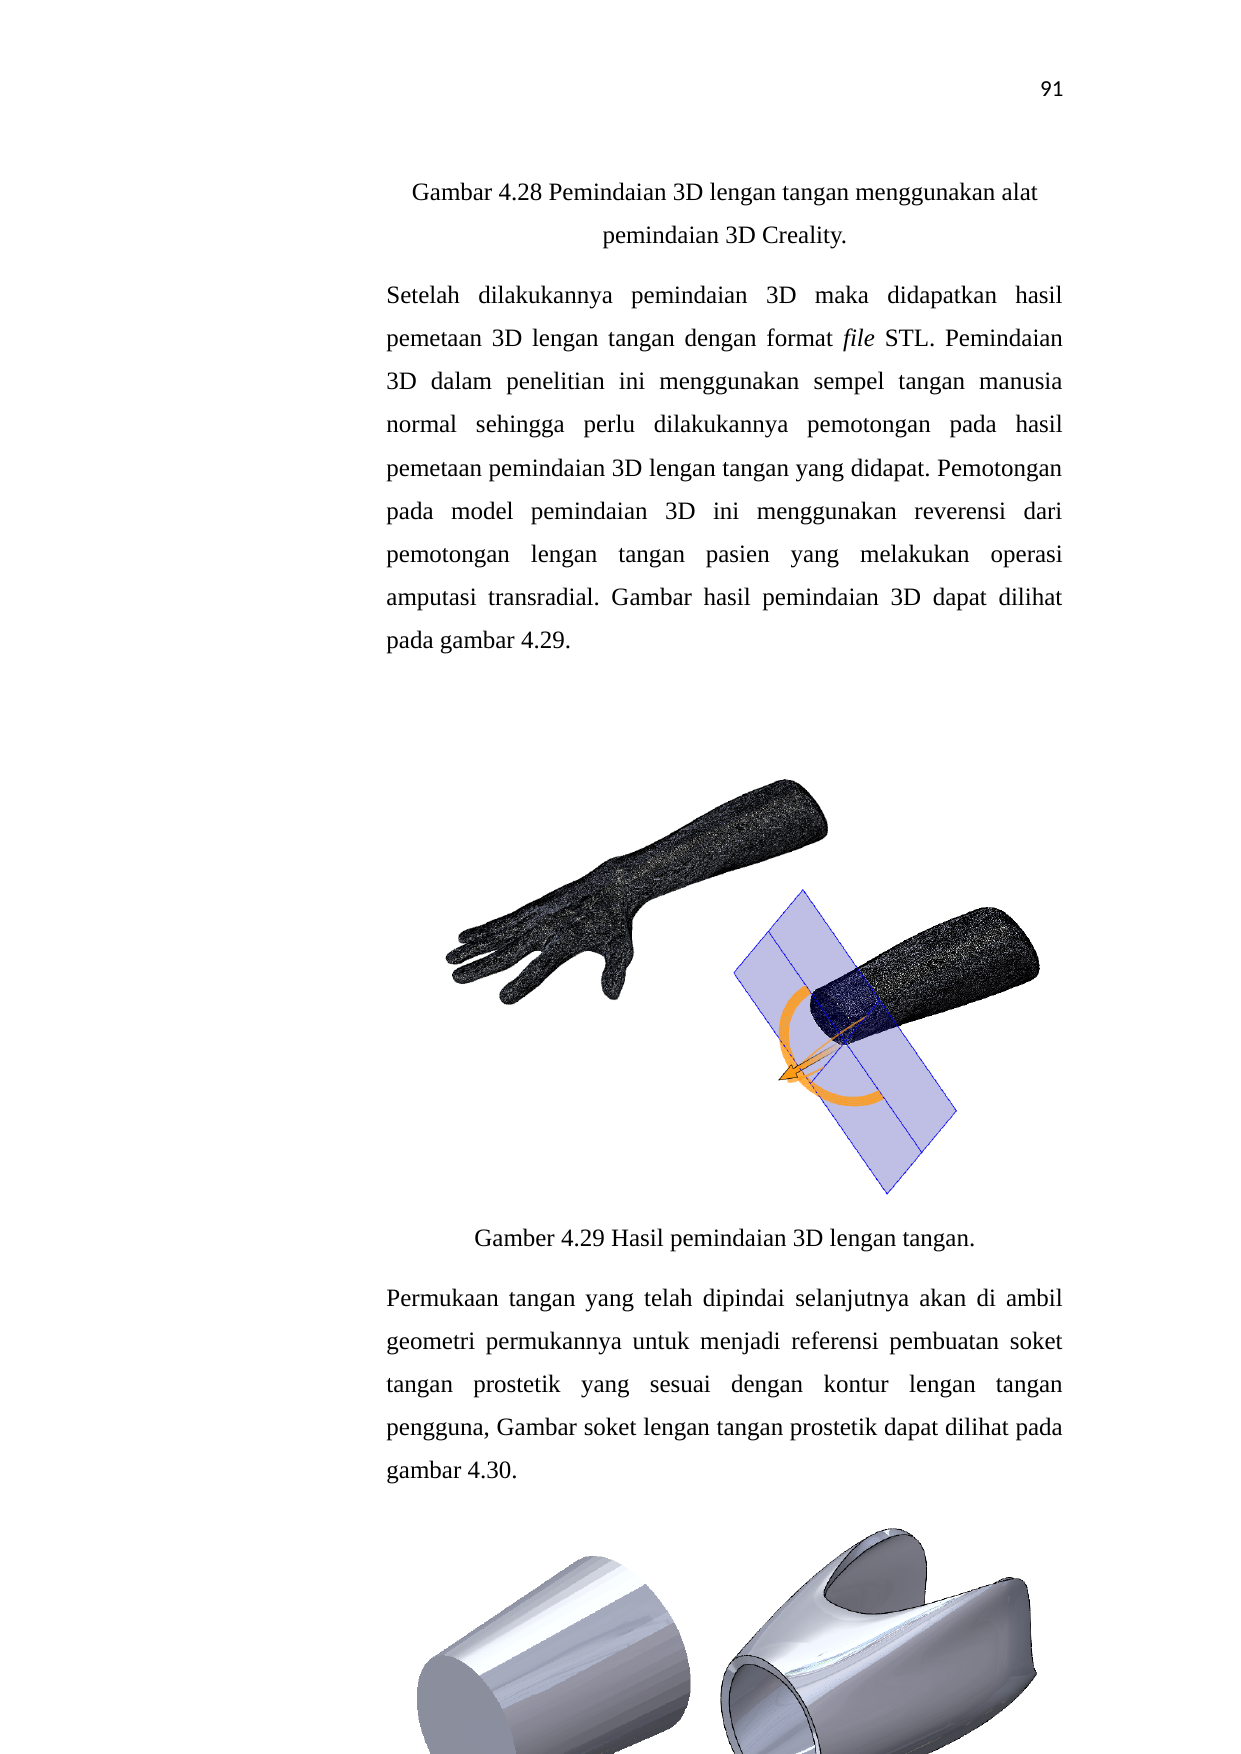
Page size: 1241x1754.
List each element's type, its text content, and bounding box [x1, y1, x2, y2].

text Permukaan tangan yang telah dipindai selanjutnya akan di ambil geometri permukannya untuk menjadi referensi pembuatan soket tangan prostetik yang sesuai dengan kontur lengan tangan pengguna, Gambar soket lengan tangan prostetik dapat dilihat pada gambar 4.30. [386, 1283, 1063, 1484]
text Gamber 4.29 Hasil pemindaian 3D lengan tangan. [386, 1223, 1063, 1252]
picture [381, 1524, 709, 1754]
picture [413, 744, 1057, 1206]
picture [714, 1501, 1049, 1754]
text Setelah dilakukannya pemindaian 3D maka didapatkan hasil pemetaan 3D lengan tangan dengan format file STL. Pemindaian 3D dalam penelitian ini menggunakan sempel tangan manusia normal sehingga perlu dilakukannya pemotongan pada hasil pemetaan pemindaian 3D lengan tangan yang didapat. Pemotongan pada model pemindaian 3D ini menggunakan reverensi dari pemotongan lengan tangan pasien yang melakukan operasi amputasi transradial. Gambar hasil pemindaian 3D dapat dilihat pada gambar 4.29. [386, 280, 1063, 654]
text Gambar 4.28 Pemindaian 3D lengan tangan menggunakan alat pemindaian 3D Creality. [386, 177, 1063, 249]
